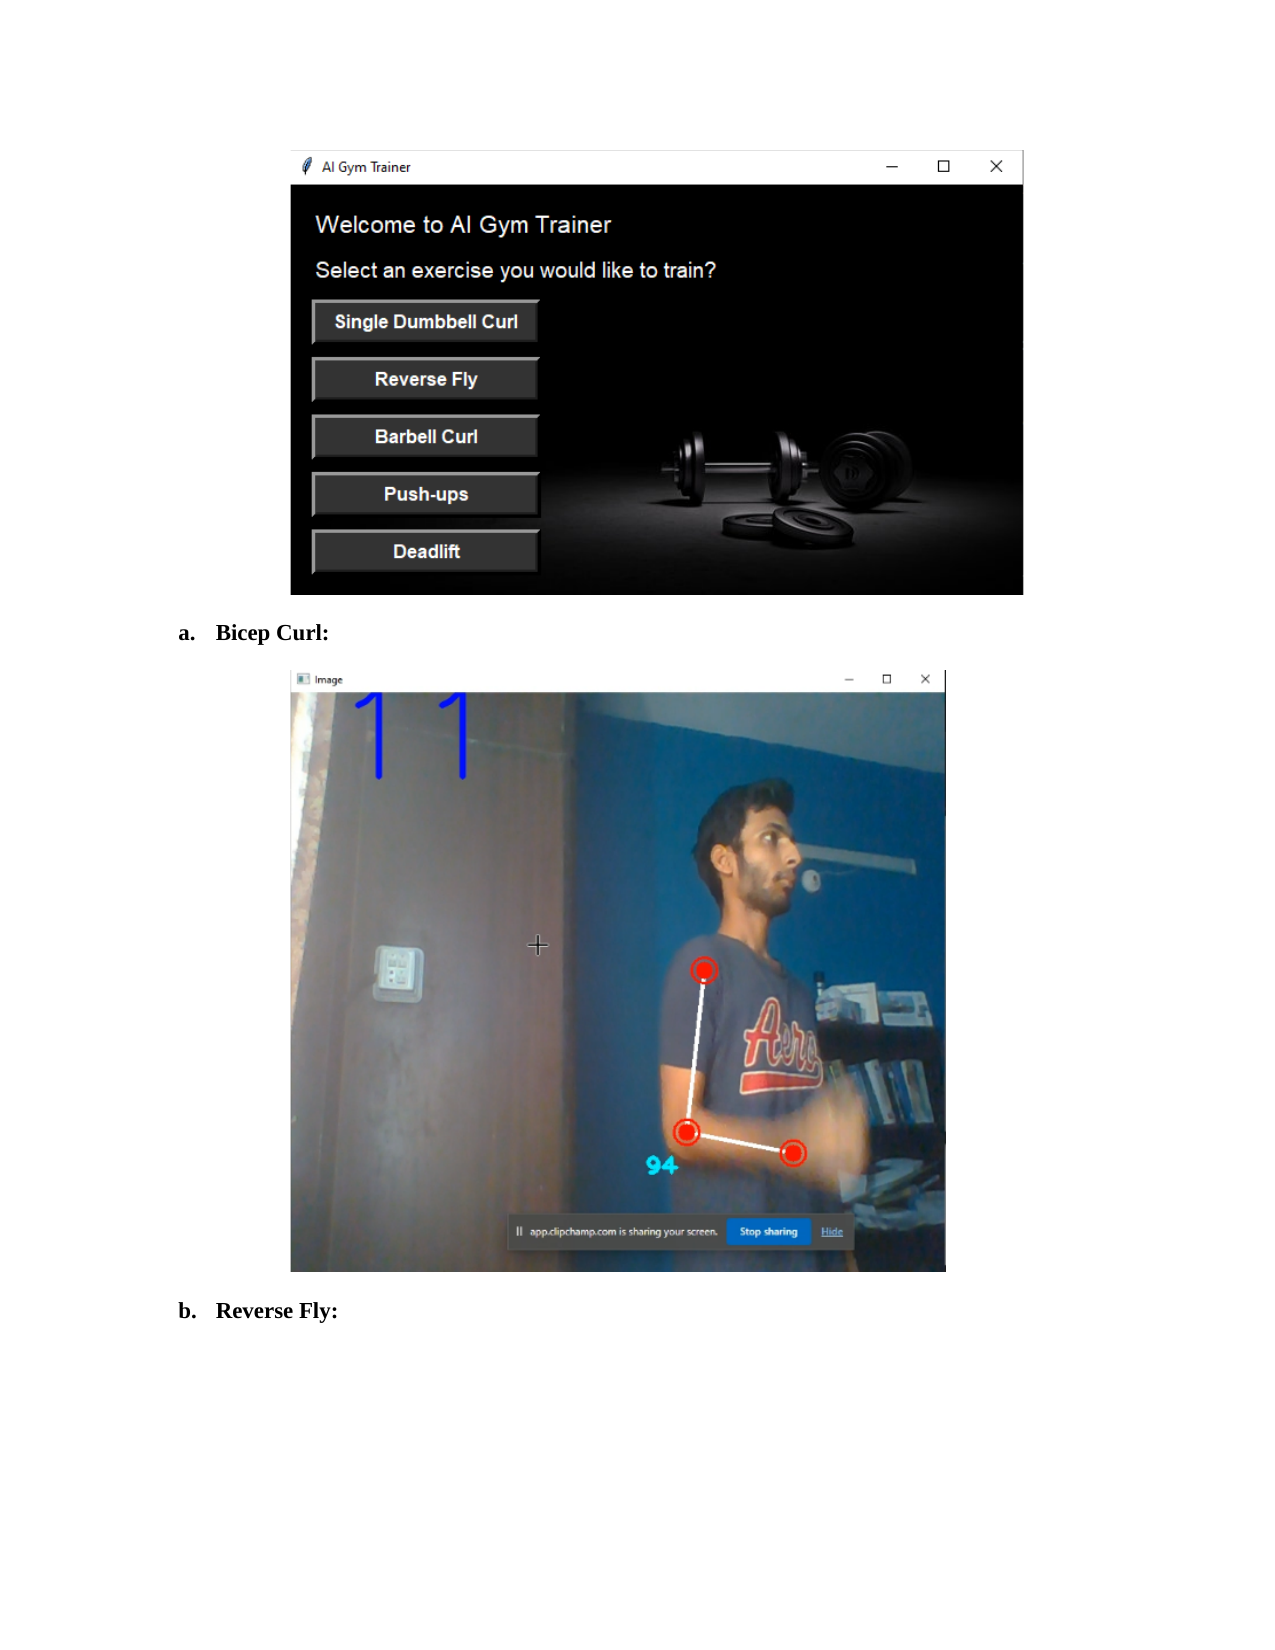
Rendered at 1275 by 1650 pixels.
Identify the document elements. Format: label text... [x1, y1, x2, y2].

picture [290, 150, 1024, 595]
picture [290, 670, 946, 1272]
list Bicep Curl: [178, 619, 1116, 646]
list Reverse Fly: [178, 1297, 1116, 1323]
